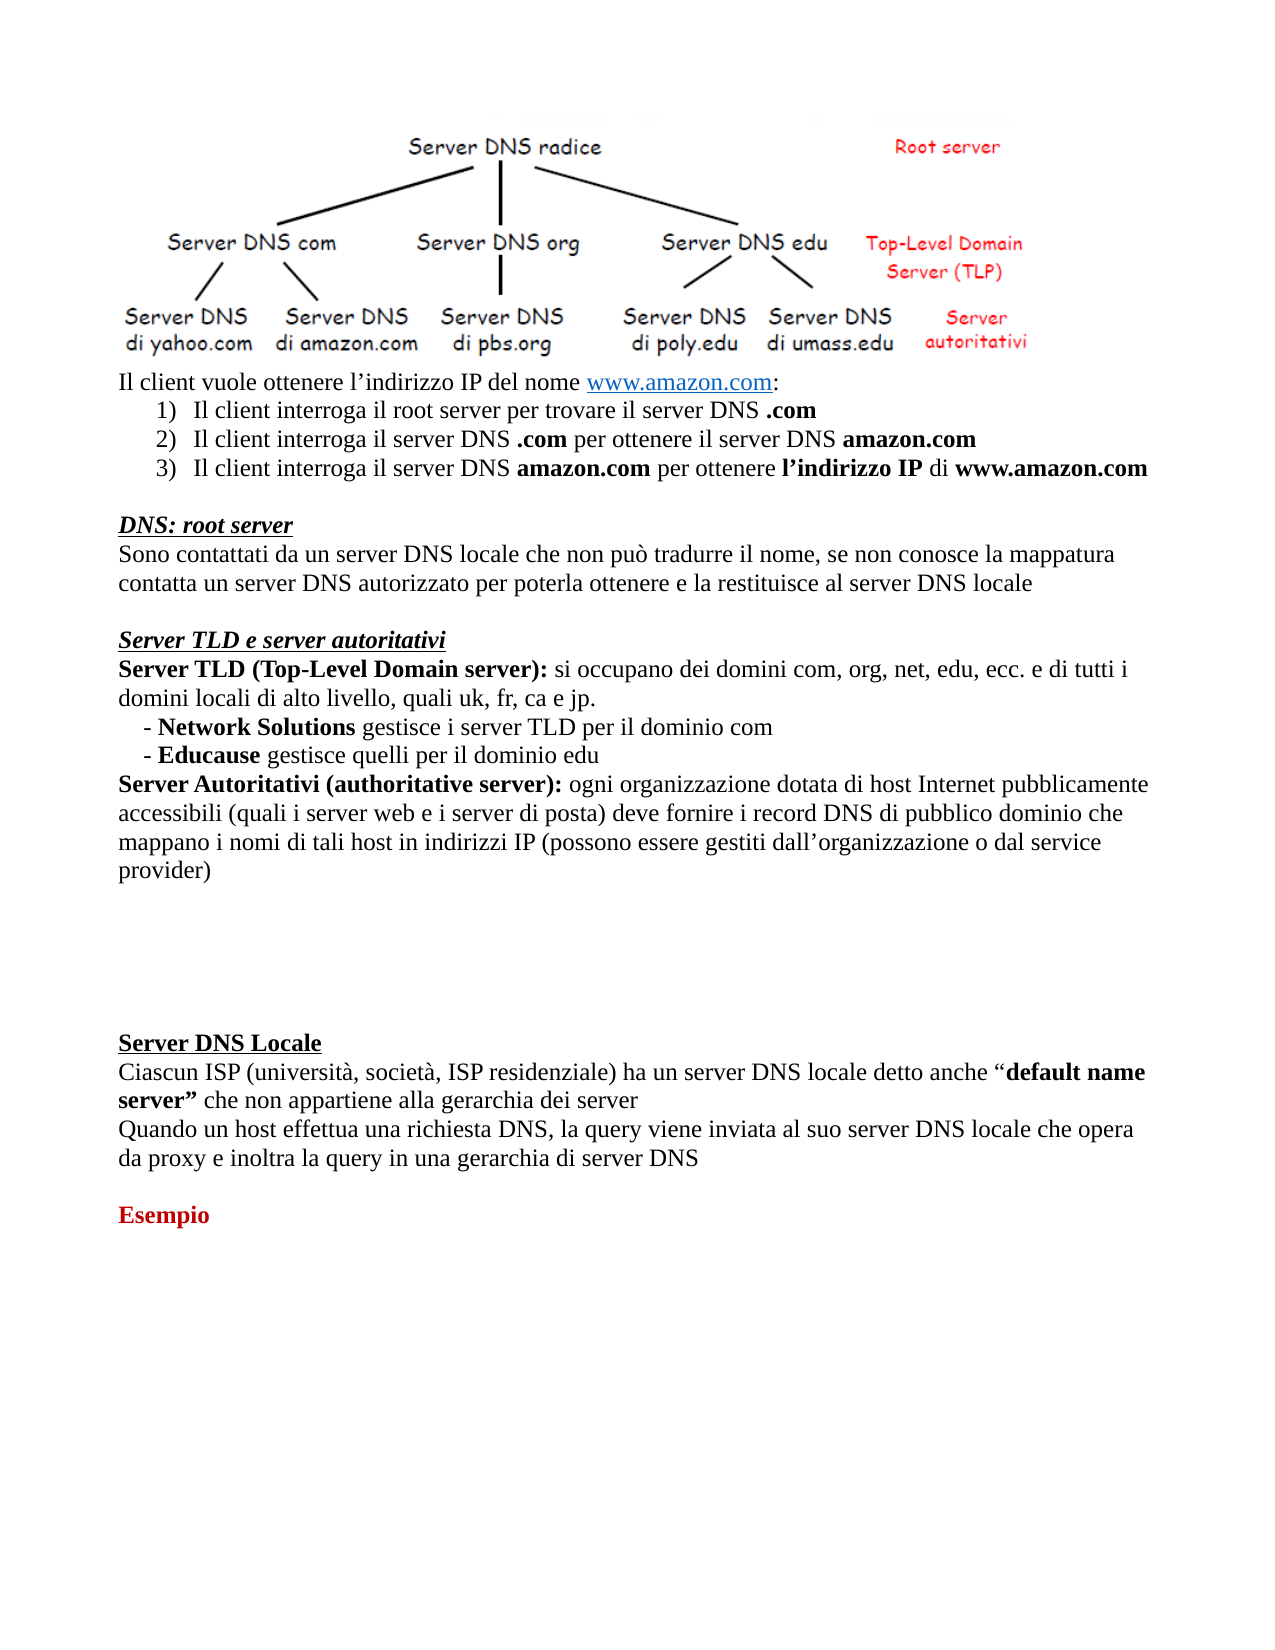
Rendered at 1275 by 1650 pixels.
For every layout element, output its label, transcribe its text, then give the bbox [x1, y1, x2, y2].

text Server DNS Locale [118, 1028, 1157, 1057]
text - Educause gestisce quelli per il dominio edu [118, 741, 1157, 769]
text Sono contattati da un server DNS locale che non può tradurre il nome, se non conosce la mappatura contatta un server DNS autorizzato per poterla ottenere e la restituisce al server DNS locale [118, 539, 1157, 597]
text Server TLD (Top-Level Domain server): si occupano dei domini com, org, net, edu, ecc. e di tutti i domini locali di alto livello, quali uk, fr, ca e jp. [118, 654, 1157, 712]
list Il client interroga il server DNS .com per ottenere il server DNS amazon.com [156, 424, 1157, 453]
list Il client interroga il server DNS amazon.com per ottenere l’indirizzo IP di www.amazon.com [156, 453, 1157, 482]
text Esempio [118, 1201, 1157, 1229]
text - Network Solutions gestisce i server TLD per il dominio com [118, 712, 1157, 741]
text Ciascun ISP (università, società, ISP residenziale) ha un server DNS locale detto anche “default name server” che non appartiene alla gerarchia dei server [118, 1057, 1157, 1114]
text Server TLD e server autoritativi [118, 626, 1157, 654]
list Il client interroga il root server per trovare il server DNS .com [156, 396, 1157, 424]
picture [118, 118, 1032, 367]
text accessibili (quali i server web e i server di posta) deve fornire i record DNS di pubblico dominio che mappano i nomi di tali host in indirizzi IP (possono essere gestiti dall’organizzazione o dal service provider) [118, 798, 1157, 884]
text DNS: root server [118, 511, 1157, 539]
text Il client vuole ottenere l’indirizzo IP del nome www.amazon.com: [118, 367, 1157, 396]
text Server Autoritativi (authoritative server): ogni organizzazione dotata di host Internet pubblicamente [118, 769, 1157, 798]
text Quando un host effettua una richiesta DNS, la query viene inviata al suo server DNS locale che opera da proxy e inoltra la query in una gerarchia di server DNS [118, 1114, 1157, 1172]
